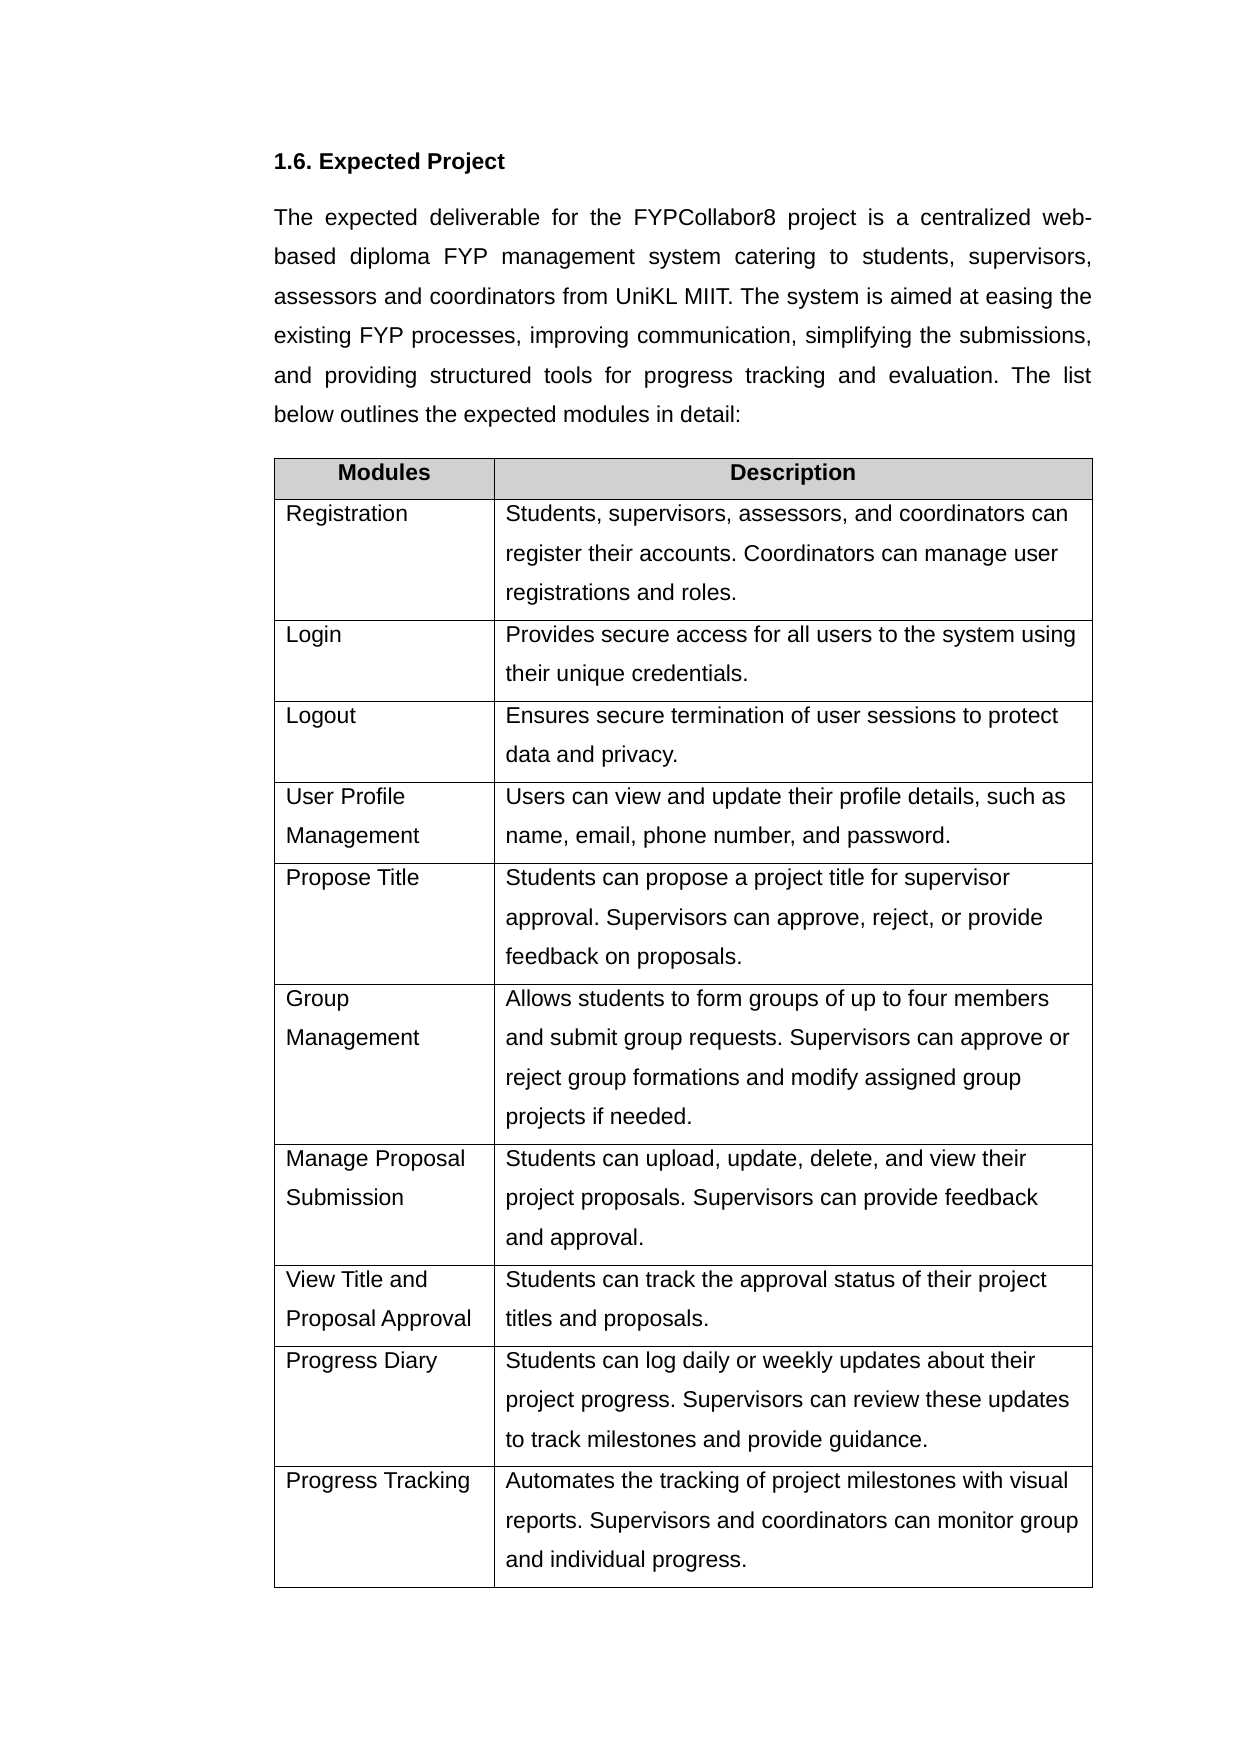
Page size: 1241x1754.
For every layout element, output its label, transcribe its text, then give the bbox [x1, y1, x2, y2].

table_cell Provides secure access for all users to the system using their unique credentials. [495, 621, 1092, 701]
table_header Modules [275, 459, 494, 499]
table_cell Manage Proposal Submission [275, 1145, 494, 1264]
table_cell Users can view and update their profile details, such as name, email, phone number, and password. [495, 783, 1092, 863]
table_cell Students can log daily or weekly updates about their project progress. Supervisors can review these updates to track milestones and provide guidance. [495, 1347, 1092, 1466]
table_cell Automates the tracking of project milestones with visual reports. Supervisors and coordinators can monitor group and individual progress. [495, 1467, 1092, 1587]
table_cell Students can track the approval status of their project titles and proposals. [495, 1266, 1092, 1346]
table_cell Ensures secure termination of user sessions to protect data and privacy. [495, 702, 1092, 782]
table_cell Students can propose a project title for supervisor approval. Supervisors can approve, reject, or provide feedback on proposals. [495, 864, 1092, 984]
table_cell Students can upload, update, delete, and view their project proposals. Supervisors can provide feedback and approval. [495, 1145, 1092, 1264]
table_cell Progress Diary [275, 1347, 494, 1466]
table_cell Login [275, 621, 494, 701]
list Expected Project [274, 148, 1092, 174]
table_cell Students, supervisors, assessors, and coordinators can register their accounts. Coordinators can manage user registrations and roles. [495, 500, 1092, 620]
table_cell View Title and Proposal Approval [275, 1266, 494, 1346]
table_cell Group Management [275, 985, 494, 1144]
table_cell Allows students to form groups of up to four members and submit group requests. Supervisors can approve or reject group formations and modify assigned group projects if needed. [495, 985, 1092, 1144]
table_header Description [495, 459, 1092, 499]
table_cell User Profile Management [275, 783, 494, 863]
text The expected deliverable for the FYPCollabor8 project is a centralized web-based diploma FYP management system catering to students, supervisors, assessors and coordinators from UniKL MIIT. The system is aimed at easing the existing FYP processes, improving communication, simplifying the submissions, and providing structured tools for progress tracking and evaluation. The list below outlines the expected modules in detail: [274, 204, 1092, 428]
table_cell Progress Tracking [275, 1467, 494, 1587]
table_cell Propose Title [275, 864, 494, 984]
table_cell Logout [275, 702, 494, 782]
table_cell Registration [275, 500, 494, 620]
